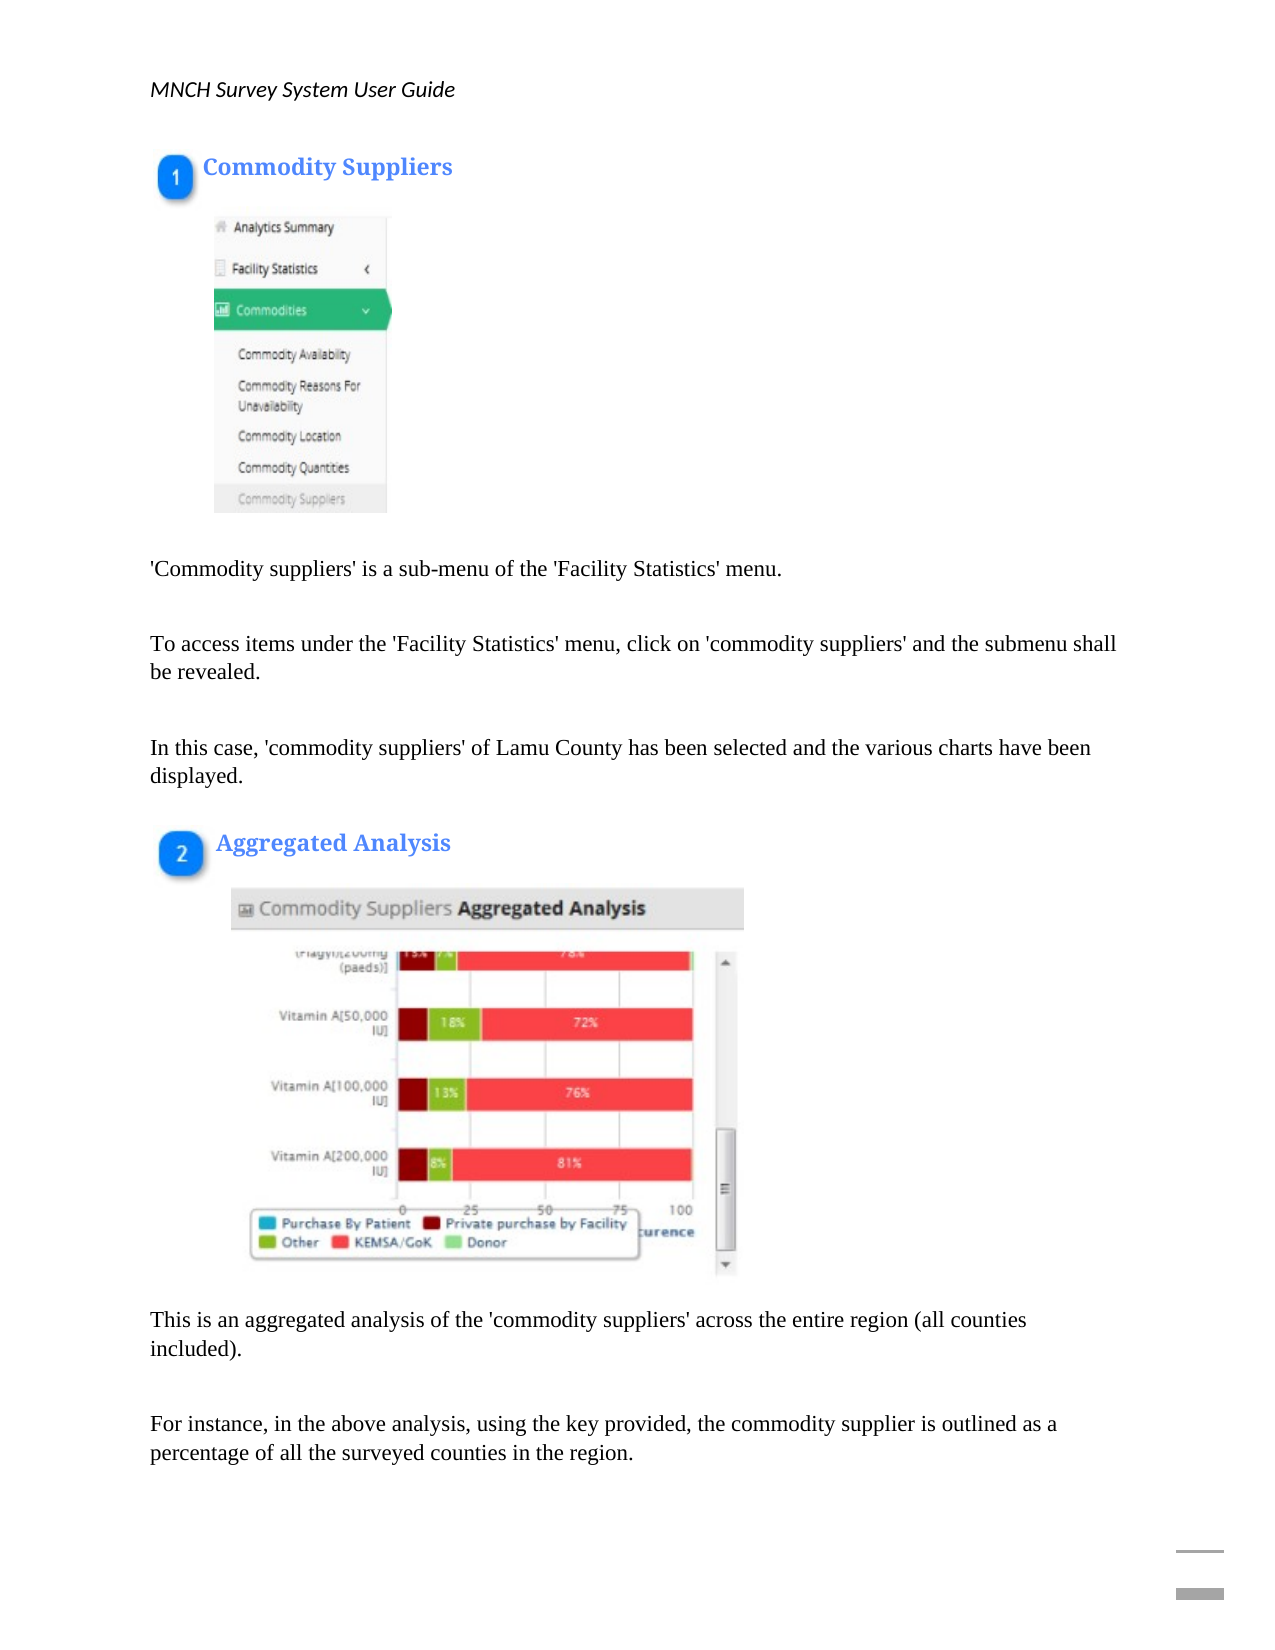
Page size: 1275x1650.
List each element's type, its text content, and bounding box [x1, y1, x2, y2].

picture [153, 149, 203, 212]
text In this case, 'commodity suppliers' of Lamu County has been selected and the various charts have been displayed. [150, 734, 1125, 788]
text This is an aggregated analysis of the 'commodity suppliers' across the entire region (all counties included). [150, 1307, 1125, 1361]
text For instance, in the above analysis, using the key provided, the commodity supplier is outlined as a percentage of all the surveyed counties in the region. [150, 1410, 1125, 1465]
picture [214, 206, 392, 513]
picture [231, 883, 744, 1300]
text To access items under the 'Facility Statistics' menu, click on 'commodity suppliers' and the submenu shall be revealed. [150, 630, 1125, 685]
text 'Commodity suppliers' is a sub-menu of the 'Facility Statistics' menu. [150, 555, 1125, 581]
picture [153, 825, 216, 889]
